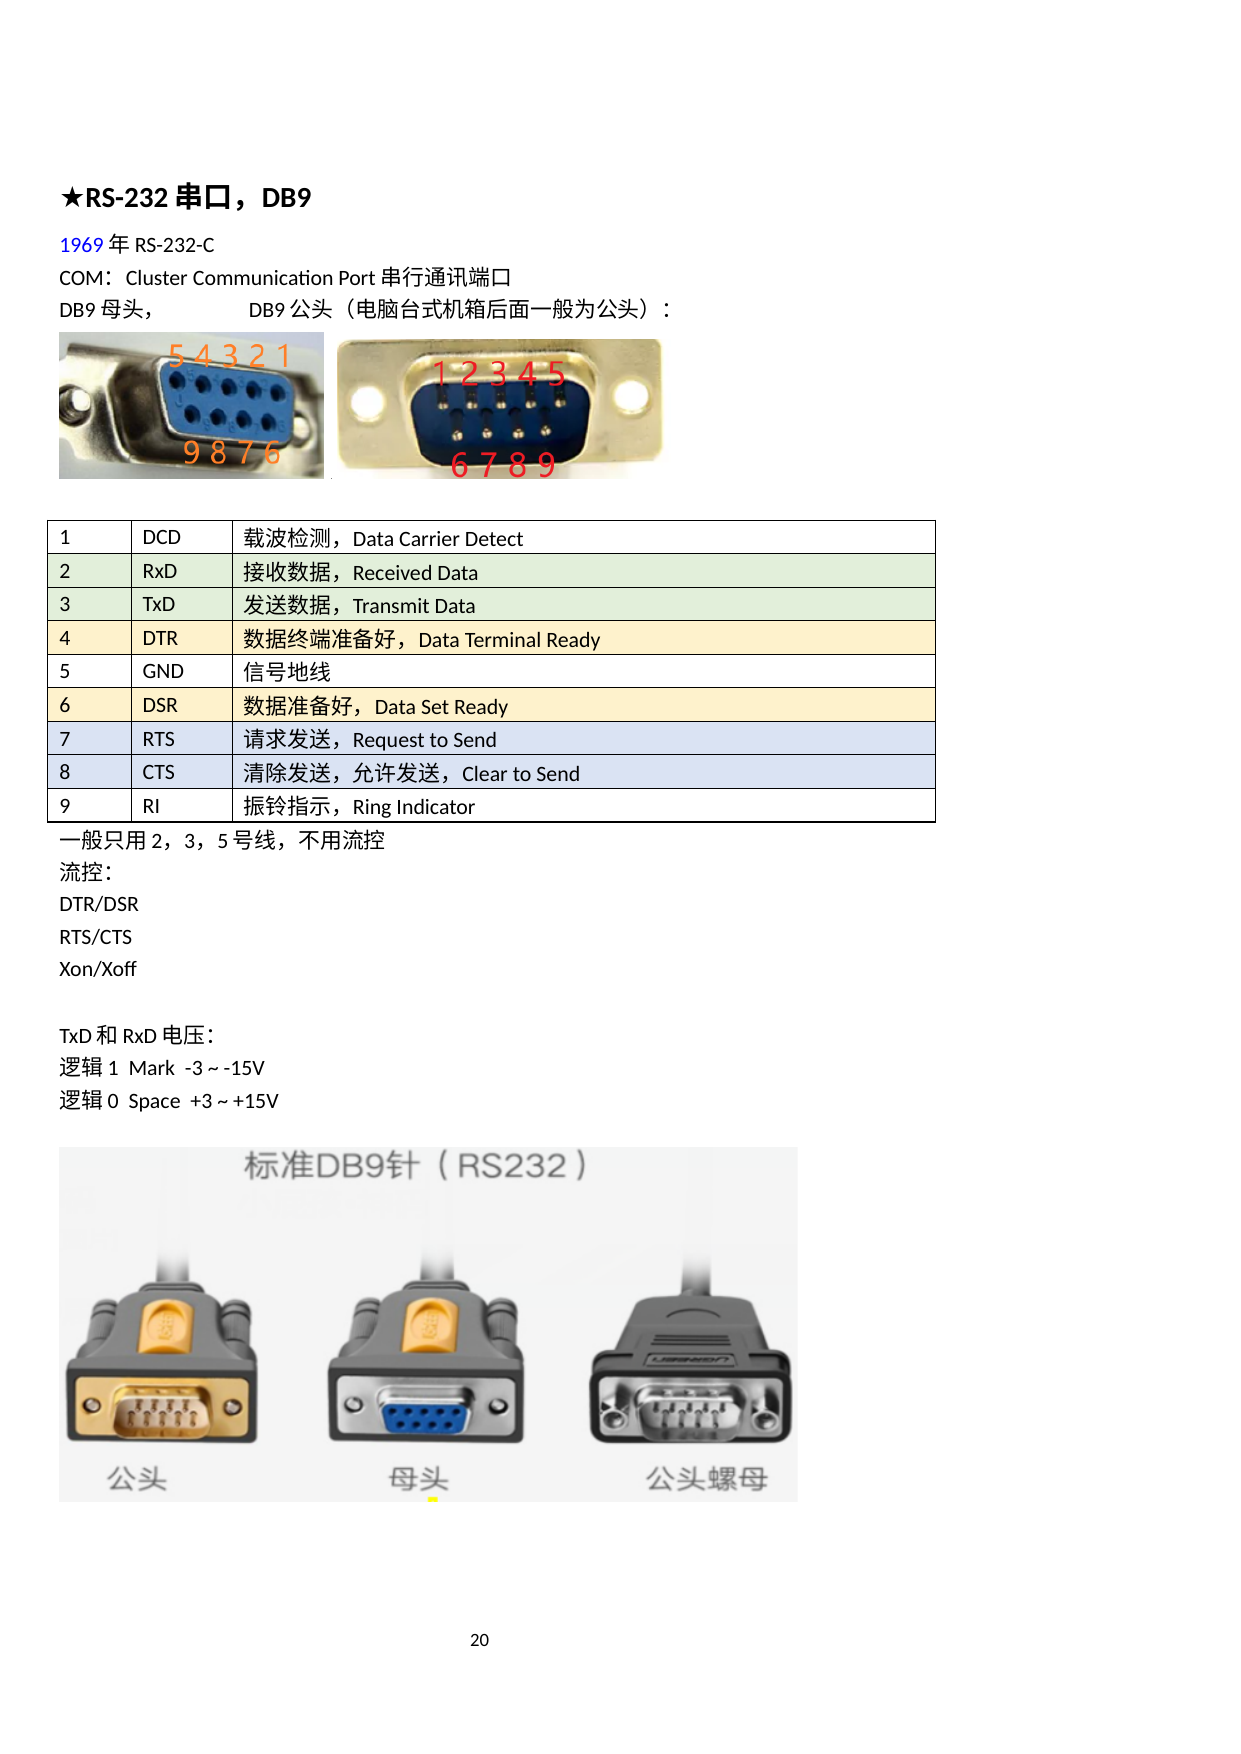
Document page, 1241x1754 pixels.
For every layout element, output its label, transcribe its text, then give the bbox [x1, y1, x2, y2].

text Xon/Xoff [59, 952, 1181, 985]
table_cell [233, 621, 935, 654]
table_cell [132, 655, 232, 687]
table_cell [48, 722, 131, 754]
text 逻辑0 Space +3 ~ +15V [59, 1082, 1181, 1115]
picture [59, 332, 333, 479]
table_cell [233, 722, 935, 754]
text DTR/DSR [59, 887, 1181, 920]
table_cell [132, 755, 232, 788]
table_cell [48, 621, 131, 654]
text 流控： [59, 855, 1181, 887]
text TxD和RxD电压： [59, 1017, 1181, 1050]
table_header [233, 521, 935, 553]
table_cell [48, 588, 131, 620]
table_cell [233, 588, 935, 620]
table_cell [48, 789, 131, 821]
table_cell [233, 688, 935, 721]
picture [59, 1147, 798, 1502]
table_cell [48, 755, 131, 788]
text COM：Cluster Communication Port 串行通讯端口 [59, 259, 1181, 292]
text 1969年 RS-232-C [59, 227, 1181, 259]
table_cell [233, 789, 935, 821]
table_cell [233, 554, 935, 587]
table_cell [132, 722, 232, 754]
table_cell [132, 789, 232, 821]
text 逻辑1 Mark -3 ~ -15V [59, 1050, 1181, 1082]
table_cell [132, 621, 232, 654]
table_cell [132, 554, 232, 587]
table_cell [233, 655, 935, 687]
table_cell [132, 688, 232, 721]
text 一般只用2，3，5号线，不用流控 [59, 822, 1181, 855]
text ★RS-232串口，DB9 [59, 162, 1181, 227]
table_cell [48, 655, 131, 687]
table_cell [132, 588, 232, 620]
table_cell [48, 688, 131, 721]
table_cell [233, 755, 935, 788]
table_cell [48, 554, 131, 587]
text DB9母头， DB9公头（电脑台式机箱后面一般为公头）： [59, 292, 1181, 324]
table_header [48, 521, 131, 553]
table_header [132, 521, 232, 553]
text RTS/CTS [59, 920, 1181, 952]
picture [337, 339, 673, 479]
